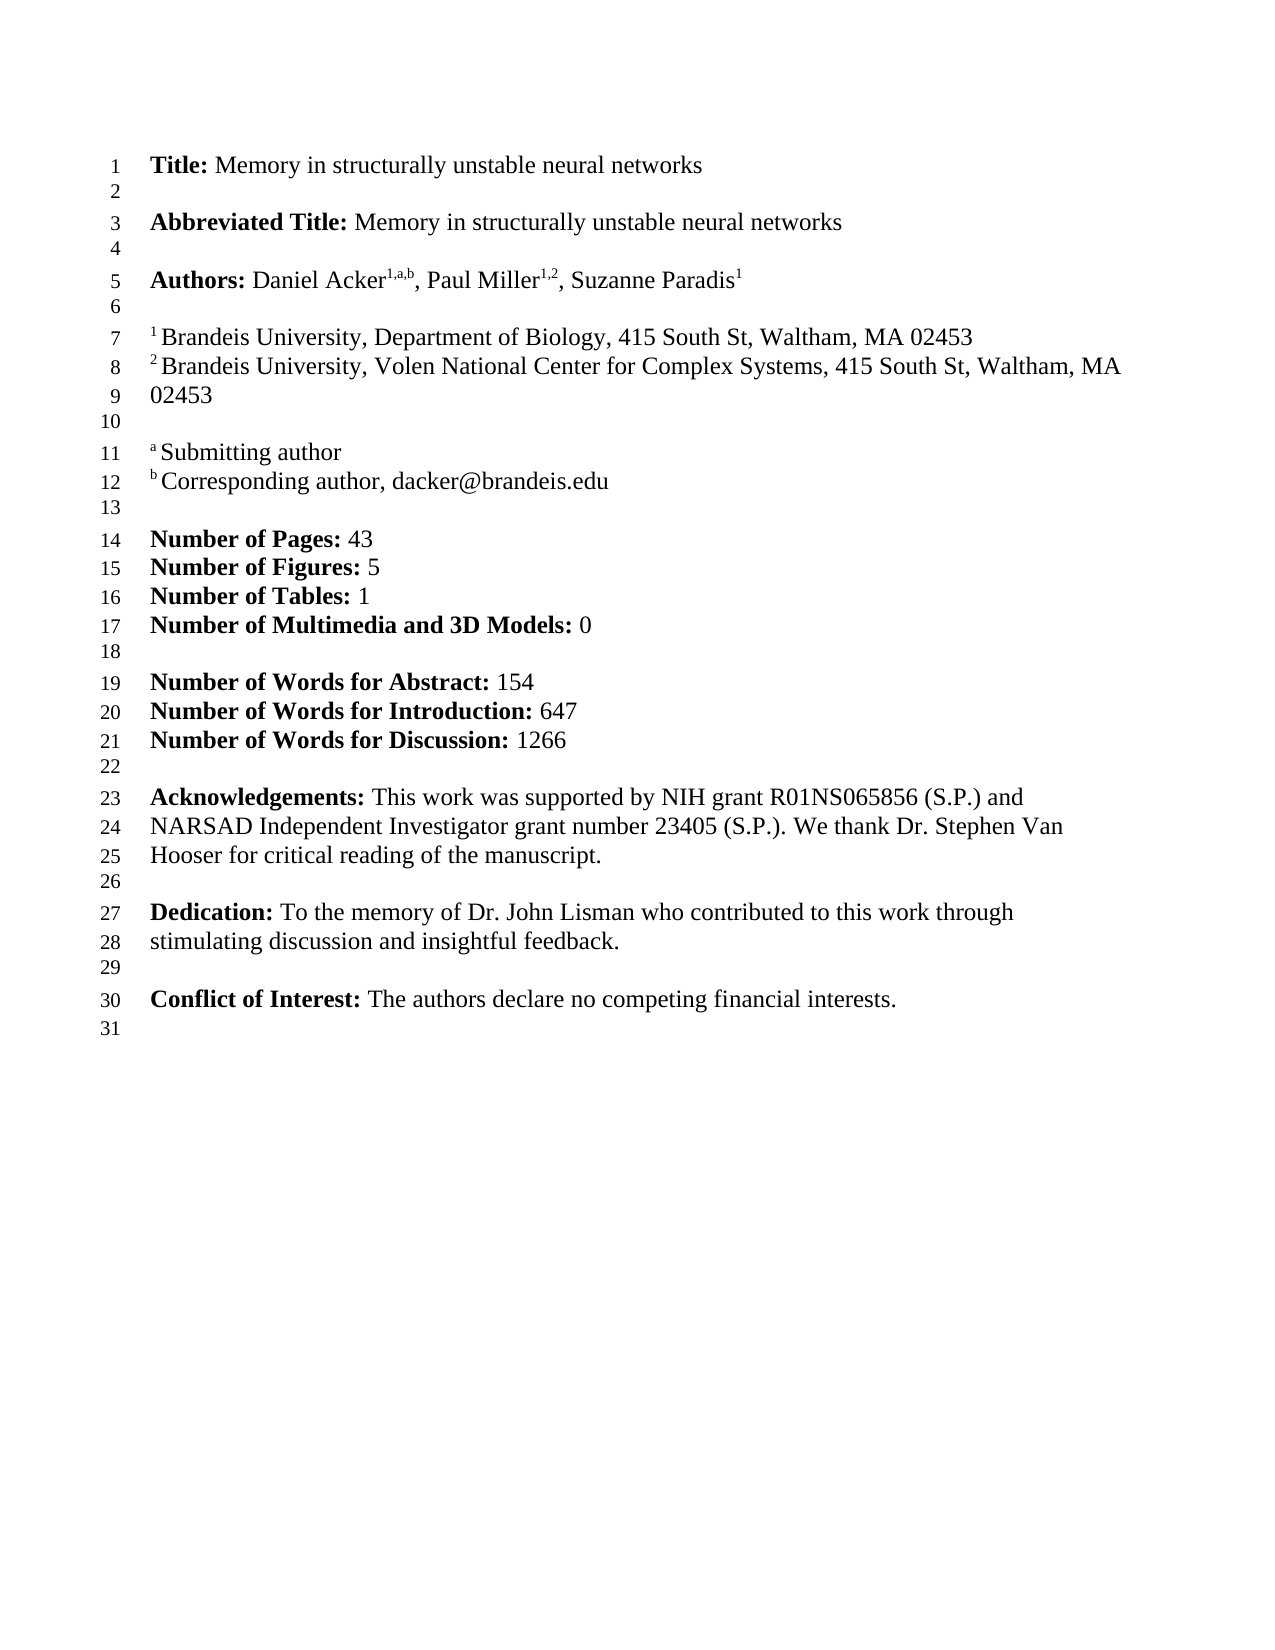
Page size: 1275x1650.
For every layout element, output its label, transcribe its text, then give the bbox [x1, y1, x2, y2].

text Number of Words for Discussion: 1266 [150, 725, 1125, 754]
text Title: Memory in structurally unstable neural networks [150, 150, 1125, 179]
text Number of Multimedia and 3D Models: 0 [150, 610, 1125, 639]
text b Corresponding author, dacker@brandeis.edu [150, 466, 1125, 495]
text Acknowledgements: This work was supported by NIH grant R01NS065856 (S.P.) and NARSAD Independent Investigator grant number 23405 (S.P.). We thank Dr. Stephen Van Hooser for critical reading of the manuscript. [150, 782, 1125, 869]
text a Submitting author [150, 437, 1125, 466]
text Number of Pages: 43 [150, 524, 1125, 552]
text Number of Words for Abstract: 154 [150, 667, 1125, 696]
text Number of Words for Introduction: 647 [150, 696, 1125, 725]
text Conflict of Interest: The authors declare no competing financial interests. [150, 984, 1125, 1012]
text Number of Tables: 1 [150, 581, 1125, 610]
text Number of Figures: 5 [150, 552, 1125, 581]
text Abbreviated Title: Memory in structurally unstable neural networks [150, 207, 1125, 236]
text Dedication: To the memory of Dr. John Lisman who contributed to this work through stimulating discussion and insightful feedback. [150, 897, 1125, 955]
text Authors: Daniel Acker1,a,b, Paul Miller1,2, Suzanne Paradis1 [150, 265, 1125, 294]
text 2 Brandeis University, Volen National Center for Complex Systems, 415 South St, Waltham, MA 02453 [150, 351, 1125, 409]
text 1 Brandeis University, Department of Biology, 415 South St, Waltham, MA 02453 [150, 322, 1125, 351]
